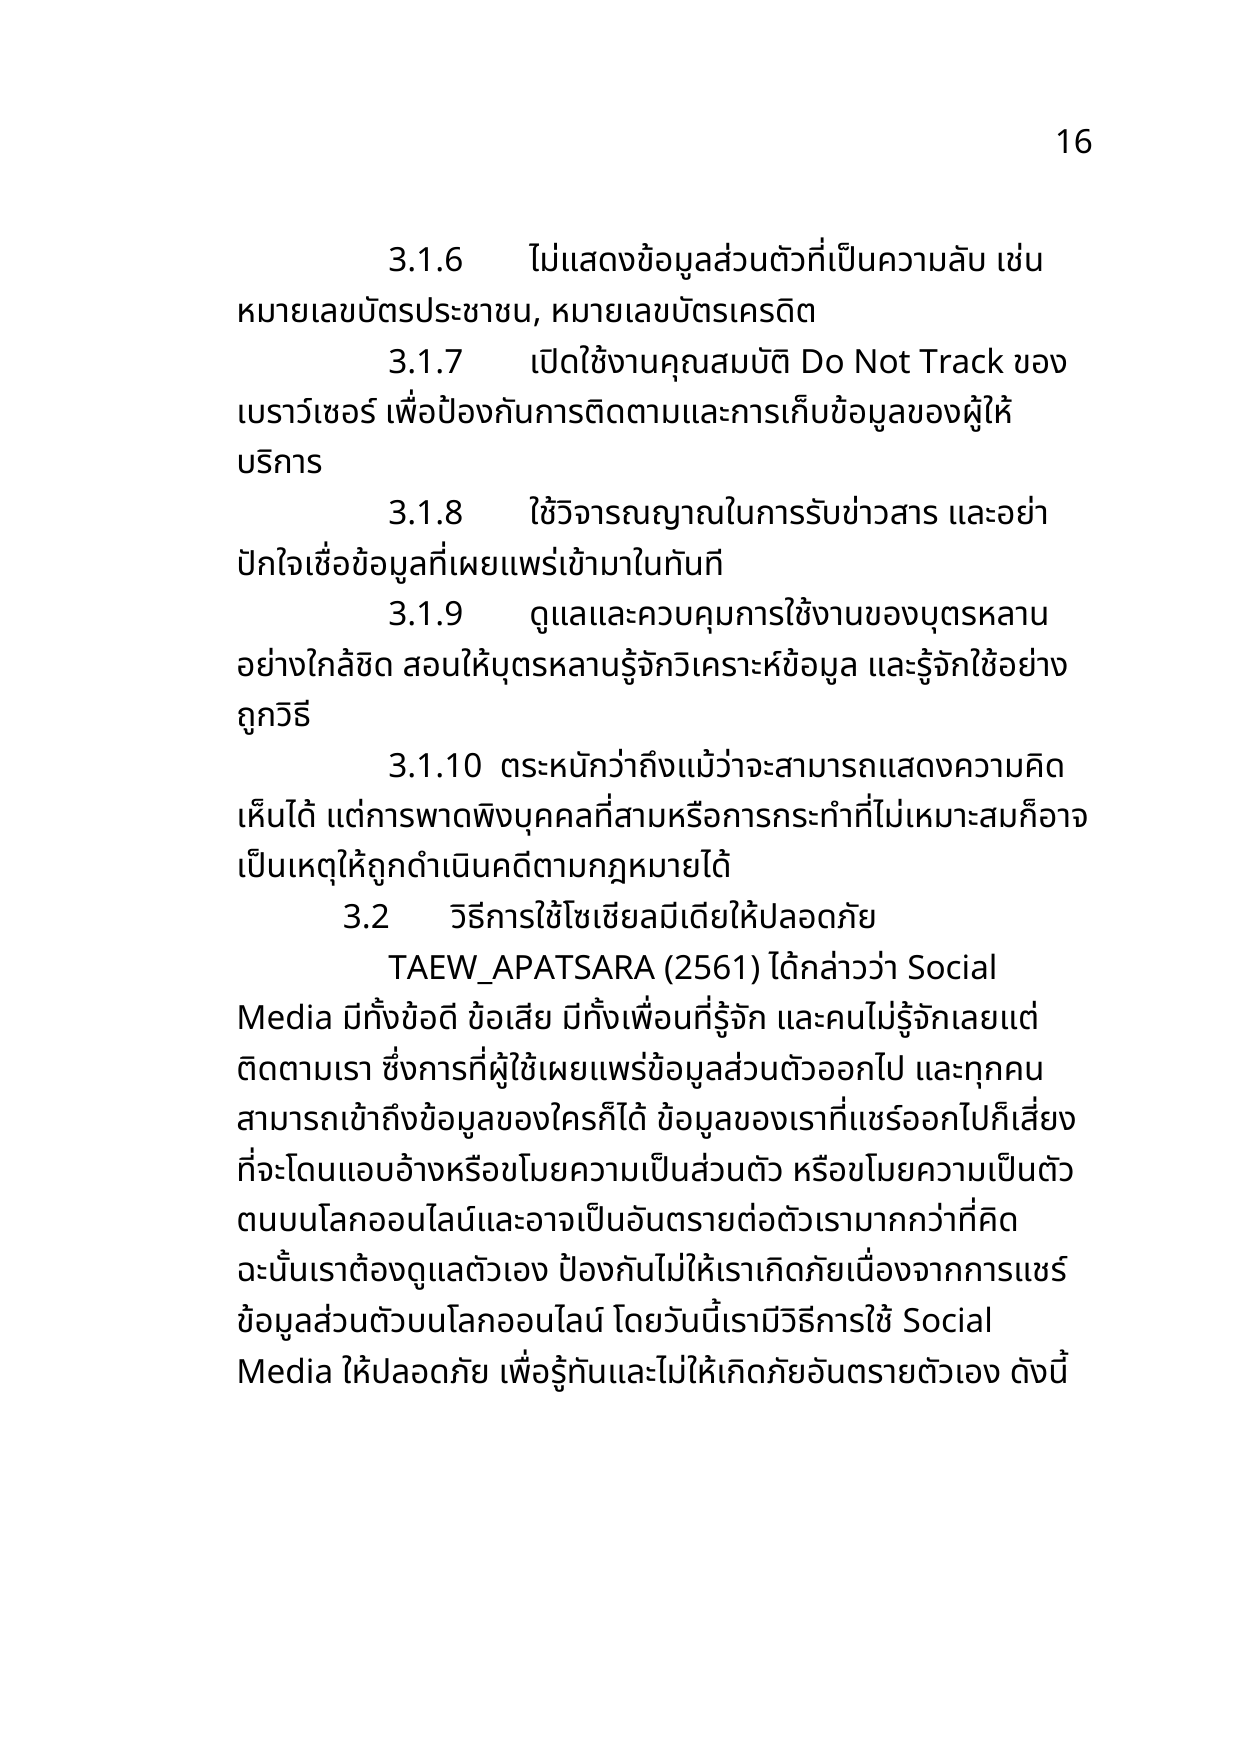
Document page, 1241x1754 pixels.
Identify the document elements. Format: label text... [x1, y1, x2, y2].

text 3.1.6 ไม่แสดงข้อมูลส่วนตัวที่เป็นความลับ เช่น หมายเลขบัตรประชาชน, หมายเลขบัตรเครดิต [236, 236, 1092, 337]
text 3.1.9 ดูแลและควบคุมการใช้งานของบุตรหลานอย่างใกล้ชิด สอนให้บุตรหลานรู้จักวิเคราะห์ข้อมูล และรู้จักใช้อย่างถูกวิธี [236, 590, 1092, 741]
text 3.2 วิธีการใช้โซเชียลมีเดียให้ปลอดภัย [236, 893, 1092, 943]
text 3.1.8 ใช้วิจารณญาณในการรับข่าวสาร และอย่าปักใจเชื่อข้อมูลที่เผยแพร่เข้ามาในทันที [236, 489, 1092, 590]
text 3.1.7 เปิดใช้งานคุณสมบัติ Do Not Track ของเบราว์เซอร์ เพื่อป้องกันการติดตามและการเก็บข้อมูลของผู้ให้บริการ [236, 337, 1092, 489]
text TAEW_APATSARA (2561) ได้กล่าวว่า Social Media มีทั้งข้อดี ข้อเสีย มีทั้งเพื่อนที่รู้จัก และคนไม่รู้จักเลยแต่ติดตามเรา ซึ่งการที่ผู้ใช้เผยแพร่ข้อมูลส่วนตัวออกไป และทุกคนสามารถเข้าถึงข้อมูลของใครก็ได้ ข้อมูลของเราที่แชร์ออกไปก็เสี่ยงที่จะโดนแอบอ้างหรือขโมยความเป็นส่วนตัว หรือขโมยความเป็นตัวตนบนโลกออนไลน์และอาจเป็นอันตรายต่อตัวเรามากกว่าที่คิด ฉะนั้นเราต้องดูแลตัวเอง ป้องกันไม่ให้เราเกิดภัยเนื่องจากการแชร์ข้อมูลส่วนตัวบนโลกออนไลน์ โดยวันนี้เรามีวิธีการใช้ Social Media ให้ปลอดภัย เพื่อรู้ทันและไม่ให้เกิดภัยอันตรายตัวเอง ดังนี้ [236, 943, 1092, 1398]
text 3.1.10 ตระหนักว่าถึงแม้ว่าจะสามารถแสดงความคิดเห็นได้ แต่การพาดพิงบุคคลที่สามหรือการกระทำที่ไม่เหมาะสมก็อาจเป็นเหตุให้ถูกดำเนินคดีตามกฎหมายได้ [236, 741, 1092, 893]
